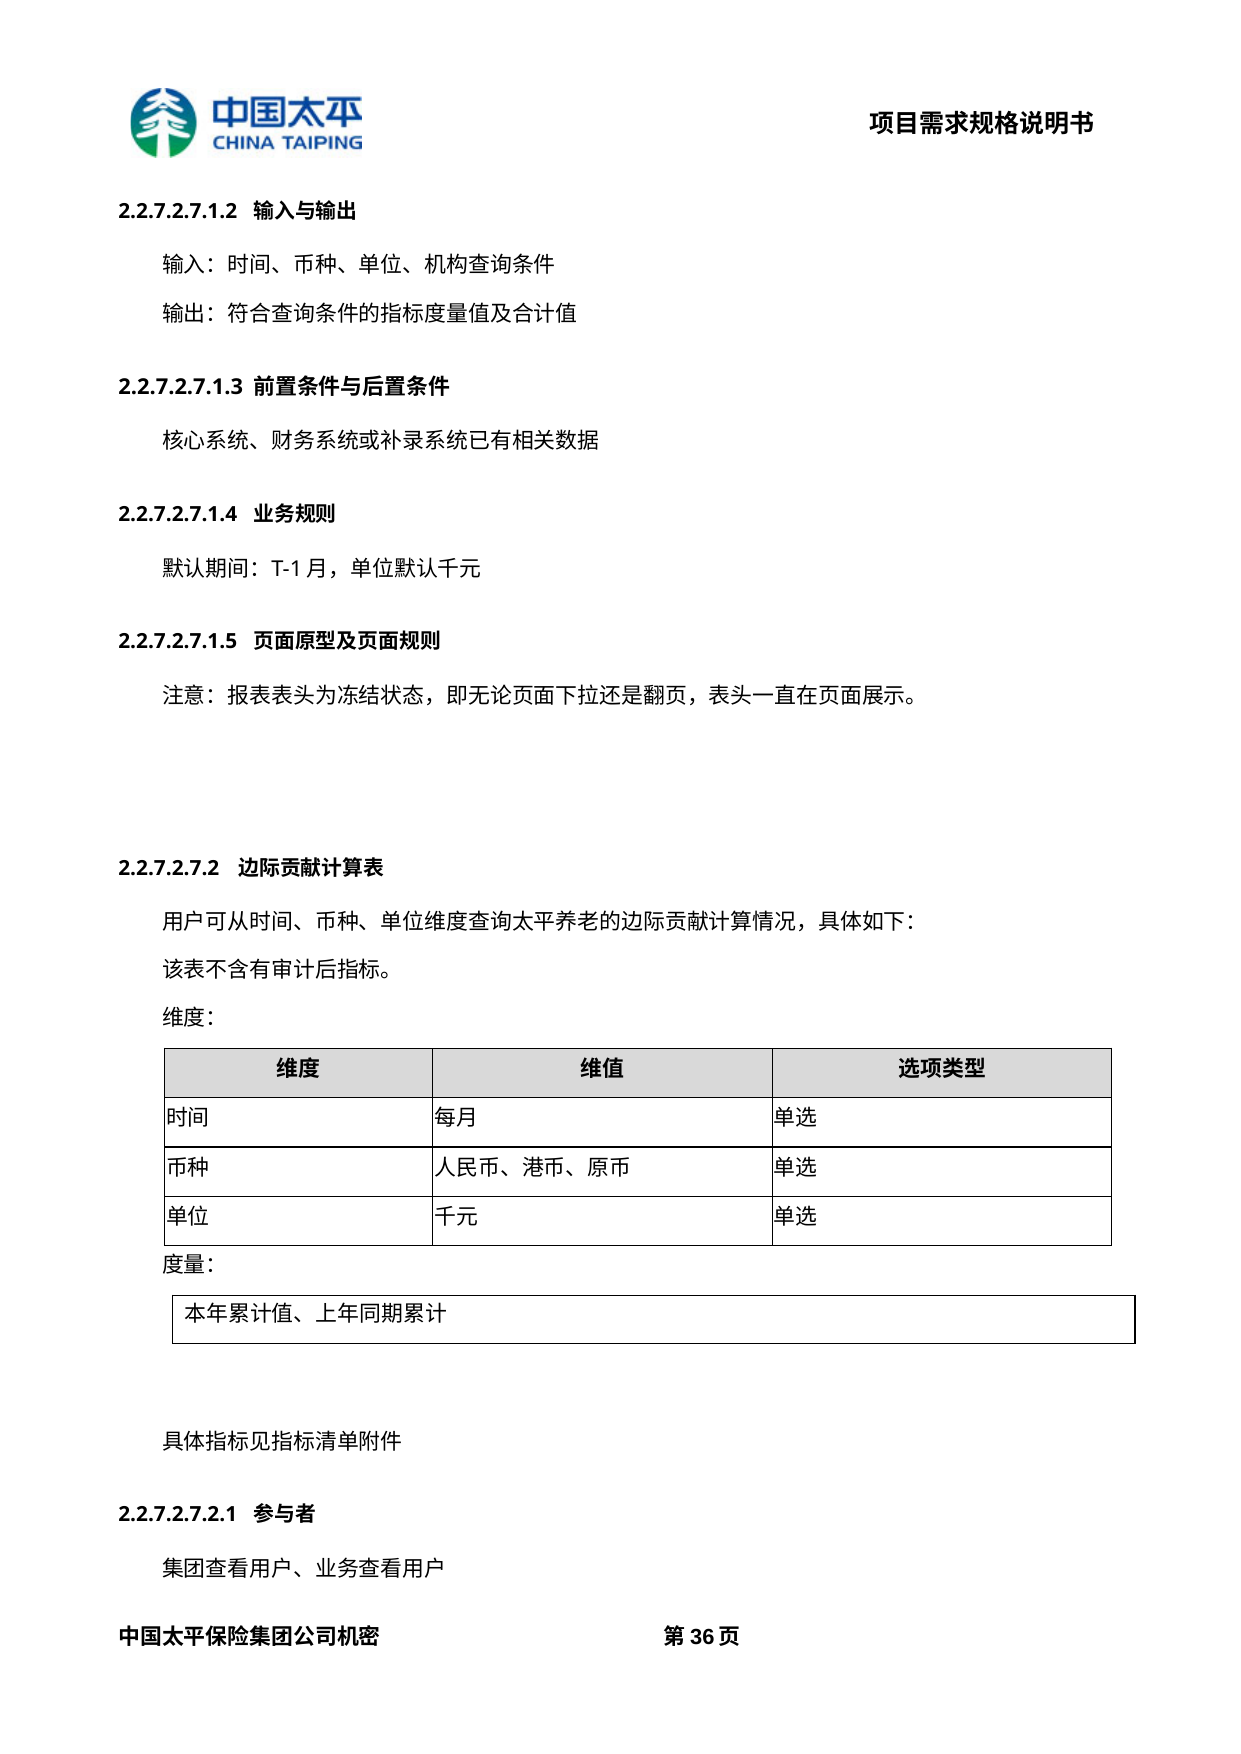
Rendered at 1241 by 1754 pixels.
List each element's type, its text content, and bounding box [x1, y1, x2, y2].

text 输入：时间、币种、单位、机构查询条件 [118, 247, 1122, 279]
text 注意：报表表头为冻结状态，即无论页面下拉还是翻页，表头一直在页面展示。 [118, 677, 1122, 710]
subtitle 前置条件与后置条件 [118, 368, 1122, 401]
table_header 选项类型 [773, 1049, 1111, 1097]
table_cell 单选 [773, 1098, 1111, 1146]
subtitle 页面原型及页面规则 [118, 623, 1122, 656]
table_cell 每月 [433, 1098, 772, 1146]
text 维度： [118, 999, 1122, 1032]
table_header 维度 [165, 1049, 432, 1097]
text 该表不含有审计后指标。 [118, 952, 1122, 983]
text 默认期间：T-1月，单位默认千元 [118, 550, 1122, 583]
table_cell 单选 [773, 1197, 1111, 1245]
table_cell 单选 [773, 1148, 1111, 1196]
subtitle 输入与输出 [118, 193, 1122, 225]
text 用户可从时间、币种、单位维度查询太平养老的边际贡献计算情况，具体如下： [118, 903, 1122, 936]
table_cell 单位 [165, 1197, 432, 1245]
subtitle 业务规则 [118, 496, 1122, 529]
text 具体指标见指标清单附件 [118, 1423, 1122, 1456]
picture [130, 88, 362, 158]
table_cell 人民币、港币、原币 [433, 1148, 772, 1196]
subtitle 边际贡献计算表 [118, 850, 1122, 882]
text 度量： [118, 1246, 1122, 1279]
table_cell 千元 [433, 1197, 772, 1245]
subtitle 参与者 [118, 1497, 1122, 1529]
table_cell 币种 [165, 1148, 432, 1196]
table_header 本年累计值、上年同期累计 [173, 1296, 1134, 1342]
table_cell 时间 [165, 1098, 432, 1146]
text 集团查看用户、业务查看用户 [118, 1551, 1122, 1583]
table_header 维值 [433, 1049, 772, 1097]
text 输出：符合查询条件的指标度量值及合计值 [118, 295, 1122, 328]
text 核心系统、财务系统或补录系统已有相关数据 [118, 423, 1122, 456]
